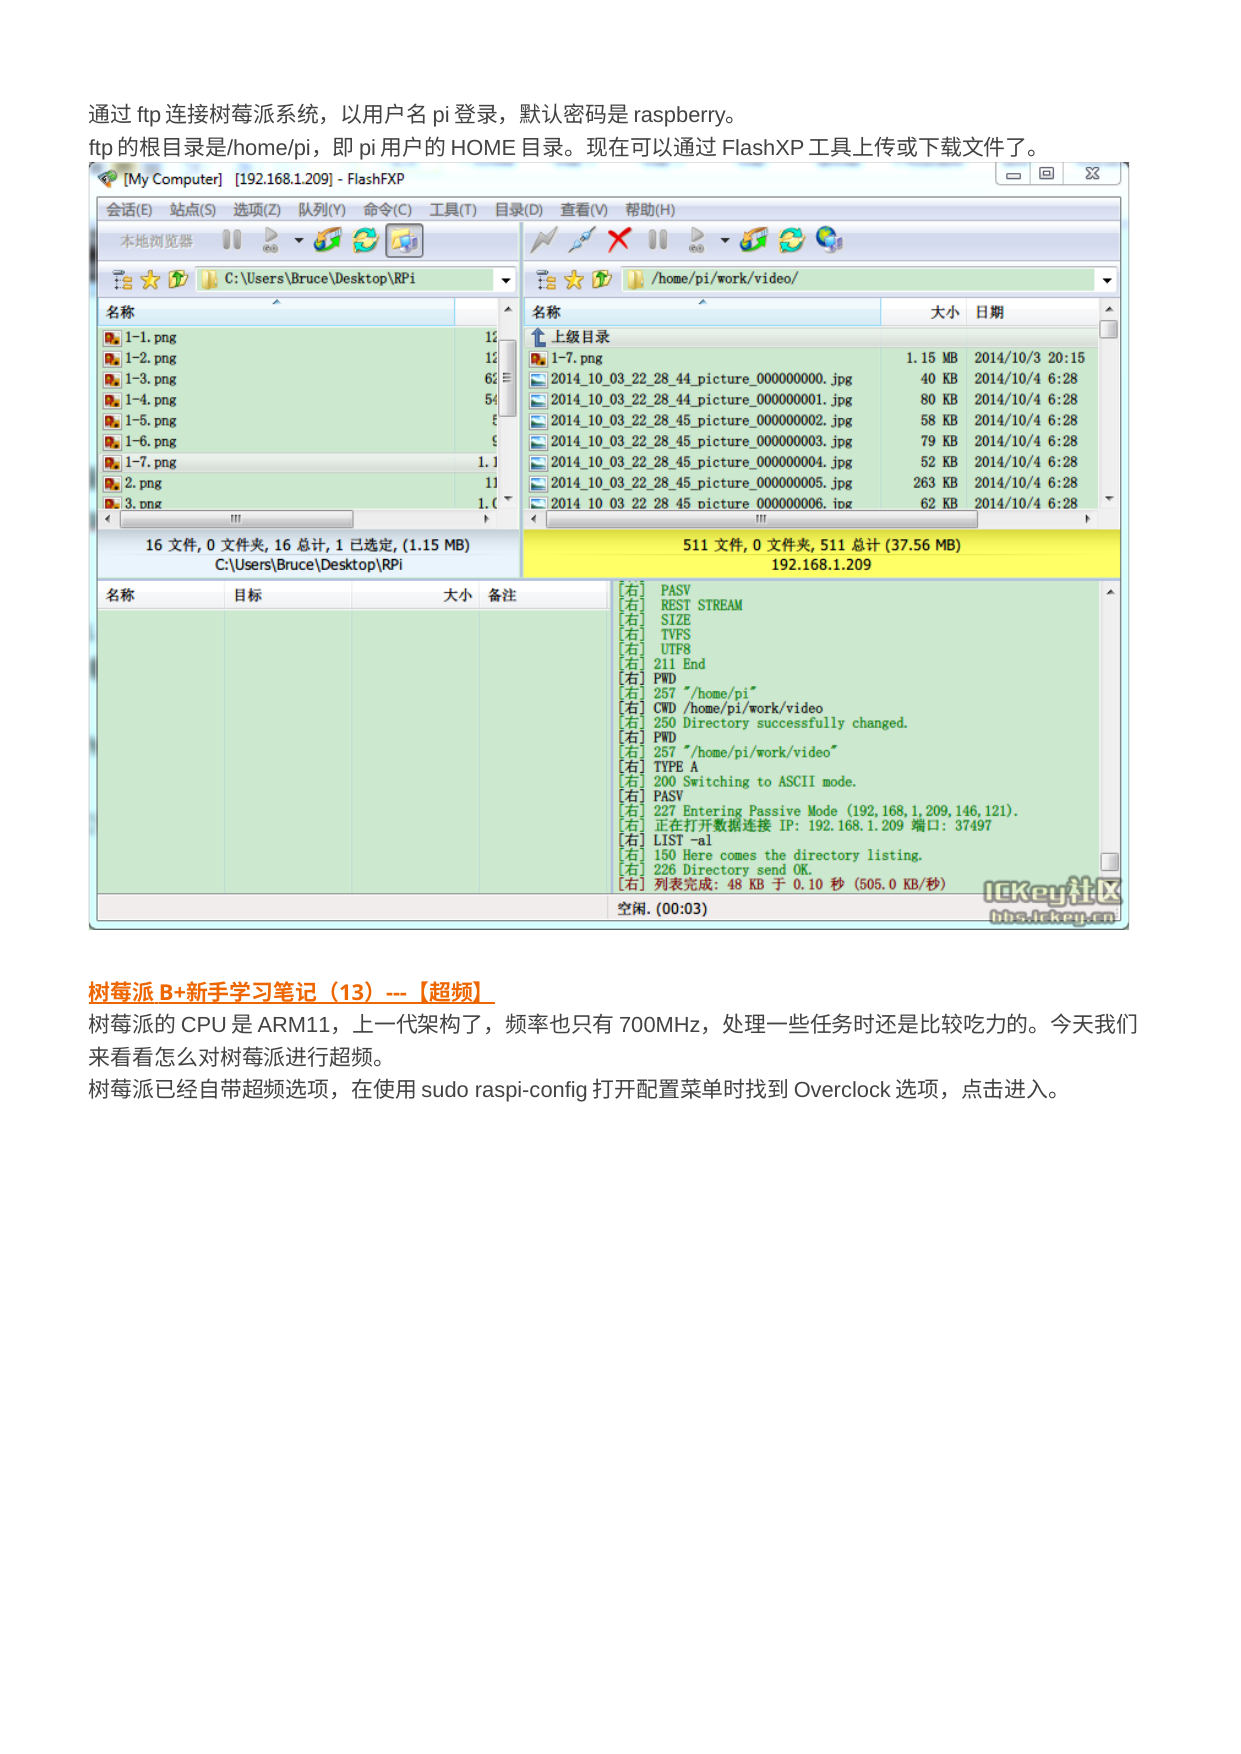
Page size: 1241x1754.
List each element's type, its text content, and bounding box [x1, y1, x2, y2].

text 树莓派已经自带超频选项，在使用sudo raspi-config打开配置菜单时找到Overclock选项，点击进入。 [89, 1072, 1152, 1104]
text 树莓派的CPU是ARM11，上一代架构了，频率也只有700MHz，处理一些任务时还是比较吃力的。今天我们来看看怎么对树莓派进行超频。 [89, 1007, 1152, 1072]
text ftp的根目录是/home/pi，即pi用户的HOME目录。现在可以通过FlashXP工具上传或下载文件了。 [89, 129, 1152, 162]
text 树莓派B+新手学习笔记（13）---【超频】 [89, 974, 1152, 1007]
picture [88, 162, 1130, 930]
text 通过ftp连接树莓派系统，以用户名pi登录，默认密码是raspberry。 [89, 97, 1152, 129]
